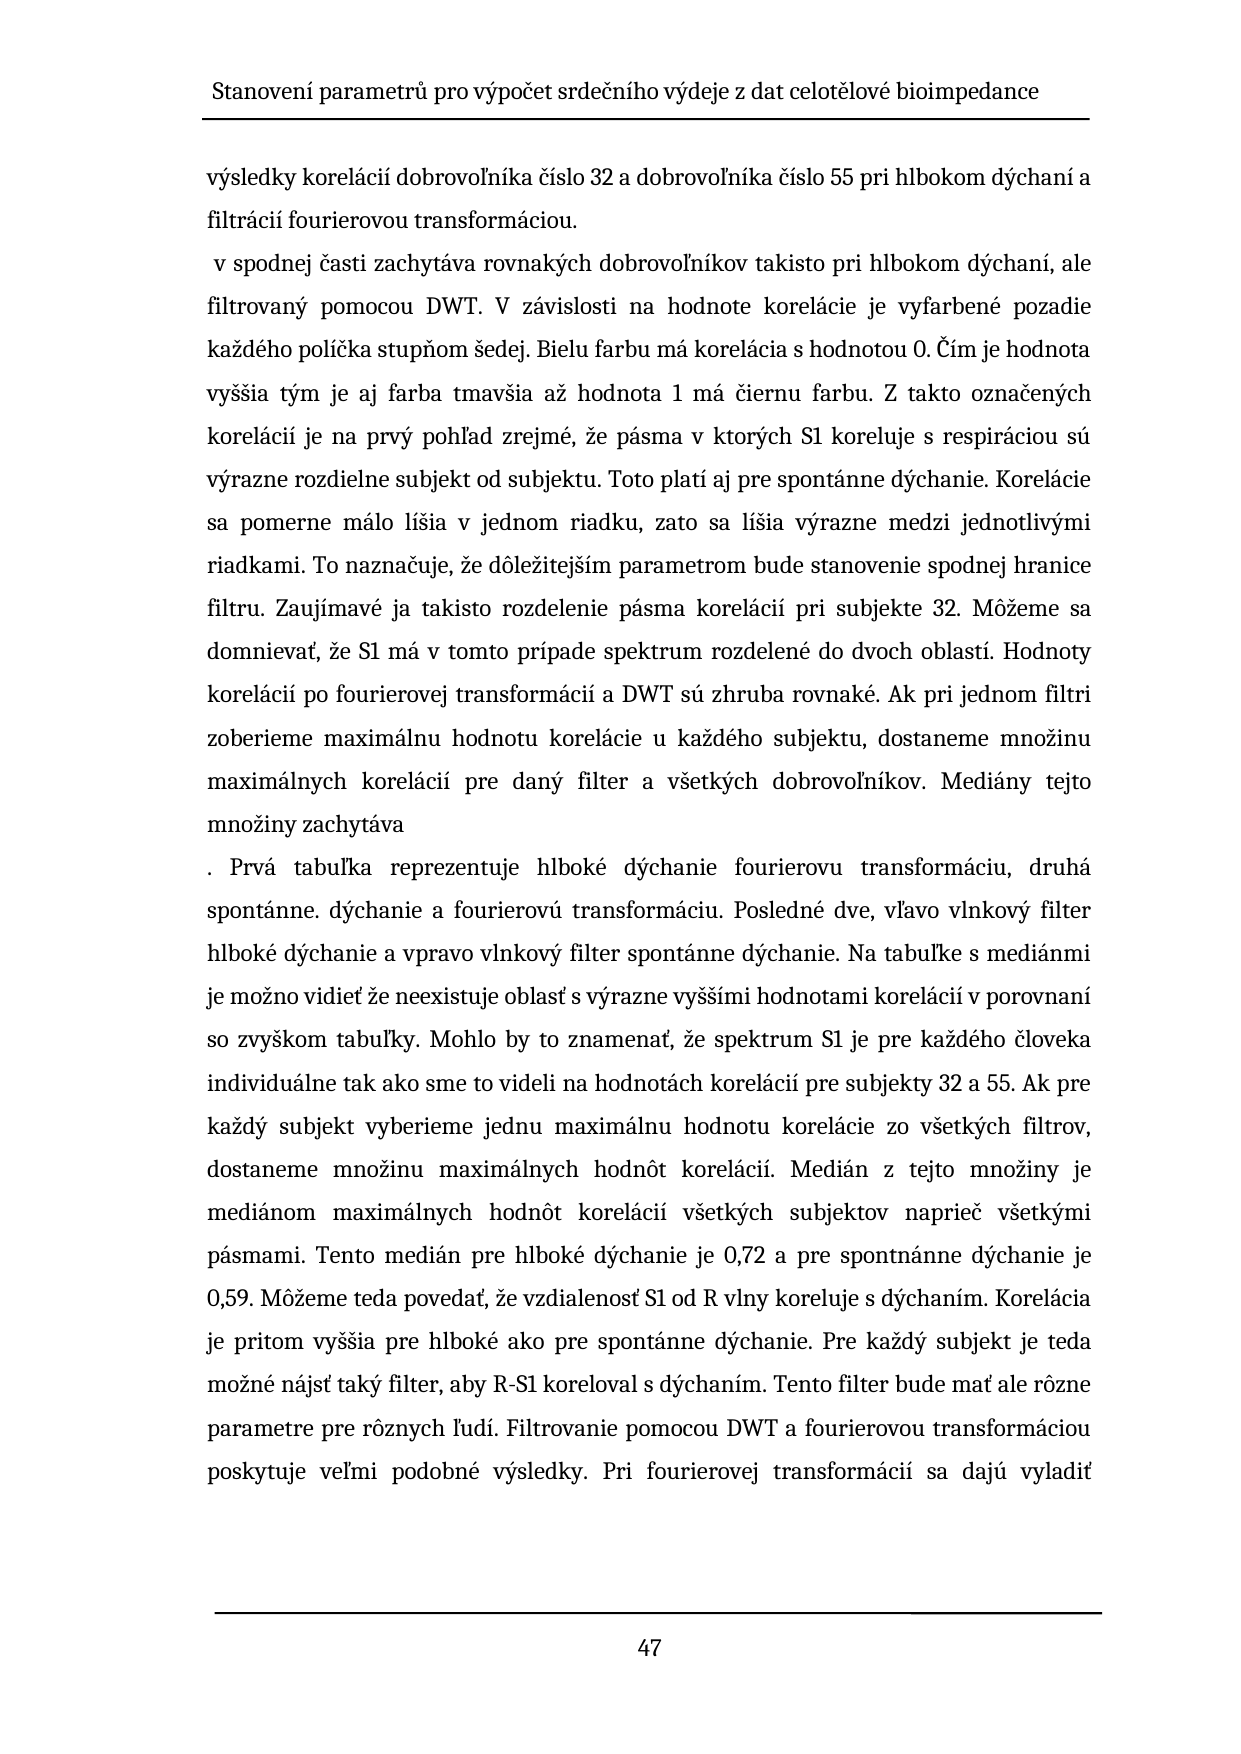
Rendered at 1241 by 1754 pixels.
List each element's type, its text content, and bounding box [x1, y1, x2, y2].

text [207, 853, 1092, 1485]
text Tabuľka 5 v spodnej časti zachytáva rovnakých dobrovoľníkov takisto pri hlbokom dýchaní, ale filtrovaný pomocou DWT. V závislosti na hodnote korelácie je vyfarbené pozadie každého políčka stupňom šedej. Bielu farbu má korelácia s hodnotou 0. Čím je hodnota vyššia tým je aj farba tmavšia až hodnota 1 má čiernu farbu. Z takto označených korelácií je na prvý pohľad zrejmé, že pásma v ktorých S1 koreluje s respiráciou sú výrazne rozdielne subjekt od subjektu. Toto platí aj pre spontánne dýchanie. Korelácie sa pomerne málo líšia v jednom riadku, zato sa líšia výrazne medzi jednotlivými riadkami. To naznačuje, že dôležitejším parametrom bude stanovenie spodnej hranice filtru. Zaujímavé ja takisto rozdelenie pásma korelácií pri subjekte 32. Môžeme sa domnievať, že S1 má v tomto prípade spektrum rozdelené do dvoch oblastí. Hodnoty korelácií po fourierovej transformácií a DWT sú zhruba rovnaké. Ak pri jednom filtri zoberieme maximálnu hodnotu korelácie u každého subjektu, dostaneme množinu maximálnych korelácií pre daný filter a všetkých dobrovoľníkov. Mediány tejto množiny zachytáva [207, 249, 1092, 838]
text výsledky korelácií dobrovoľníka číslo 32 a dobrovoľníka číslo 55 pri hlbokom dýchaní a filtrácií fourierovou transformáciou. [207, 163, 1092, 235]
